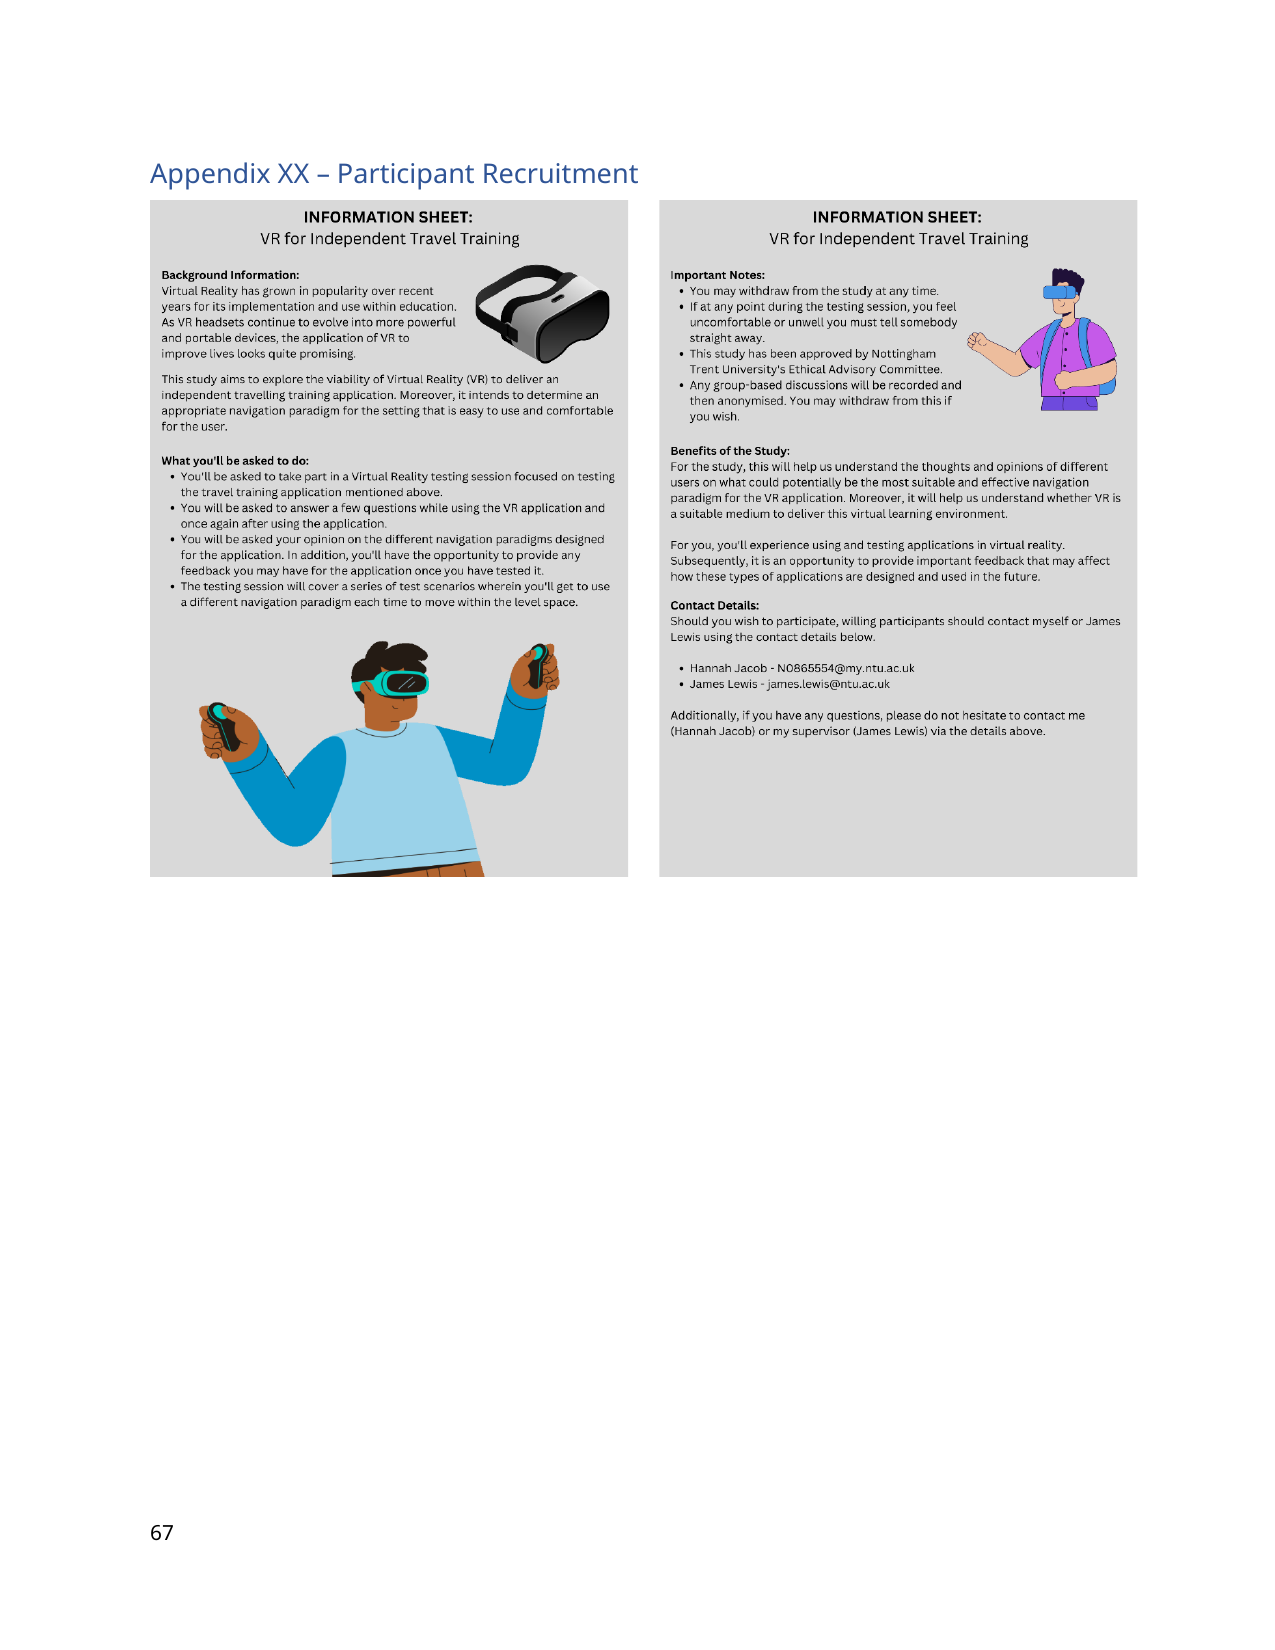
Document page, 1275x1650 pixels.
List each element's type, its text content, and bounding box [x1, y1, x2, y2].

picture [150, 200, 629, 877]
subtitle Appendix XX – Participant Recruitment [150, 154, 1125, 191]
picture [659, 200, 1138, 877]
